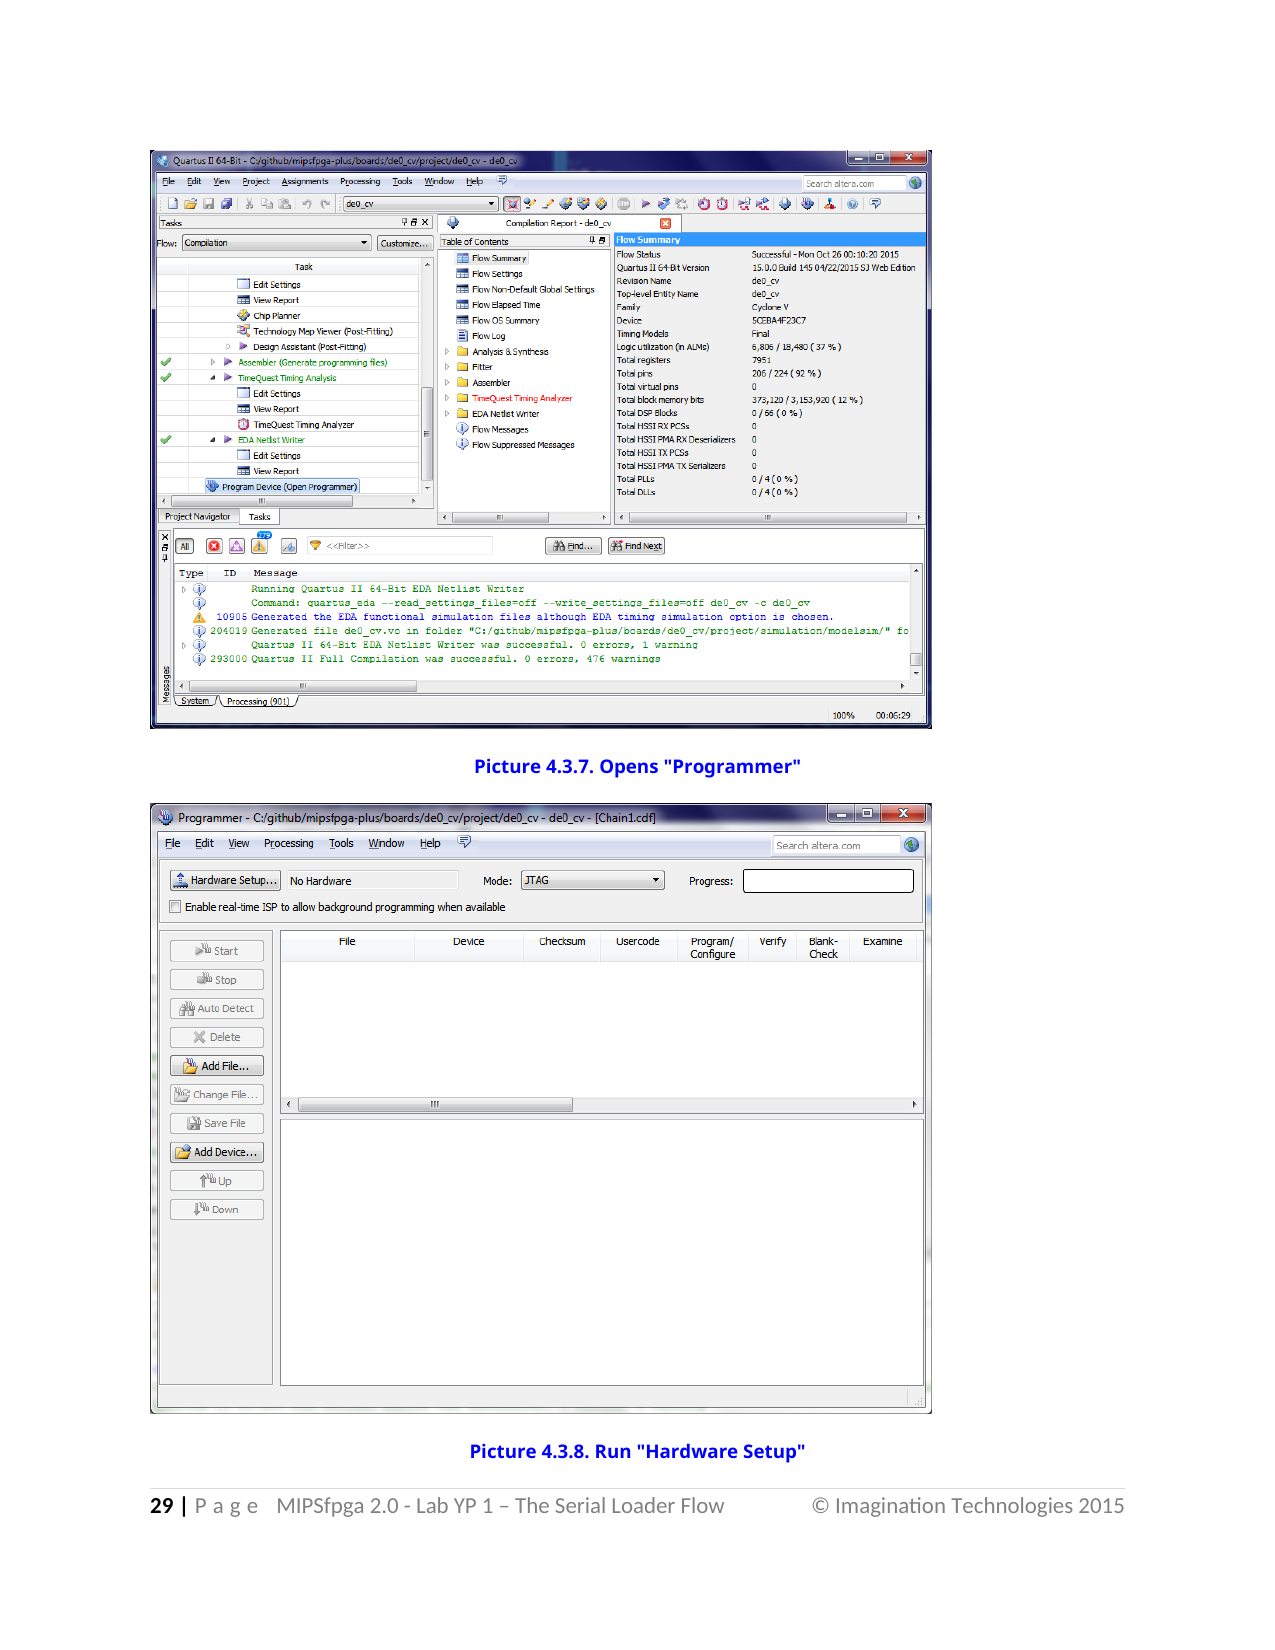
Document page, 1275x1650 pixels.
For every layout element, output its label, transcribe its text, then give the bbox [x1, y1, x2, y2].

picture [150, 150, 932, 729]
text Picture 4.3.7. Opens "Programmer" [150, 753, 1125, 779]
text Picture 4.3.8. Run "Hardware Setup" [150, 1438, 1125, 1464]
picture [150, 803, 932, 1414]
